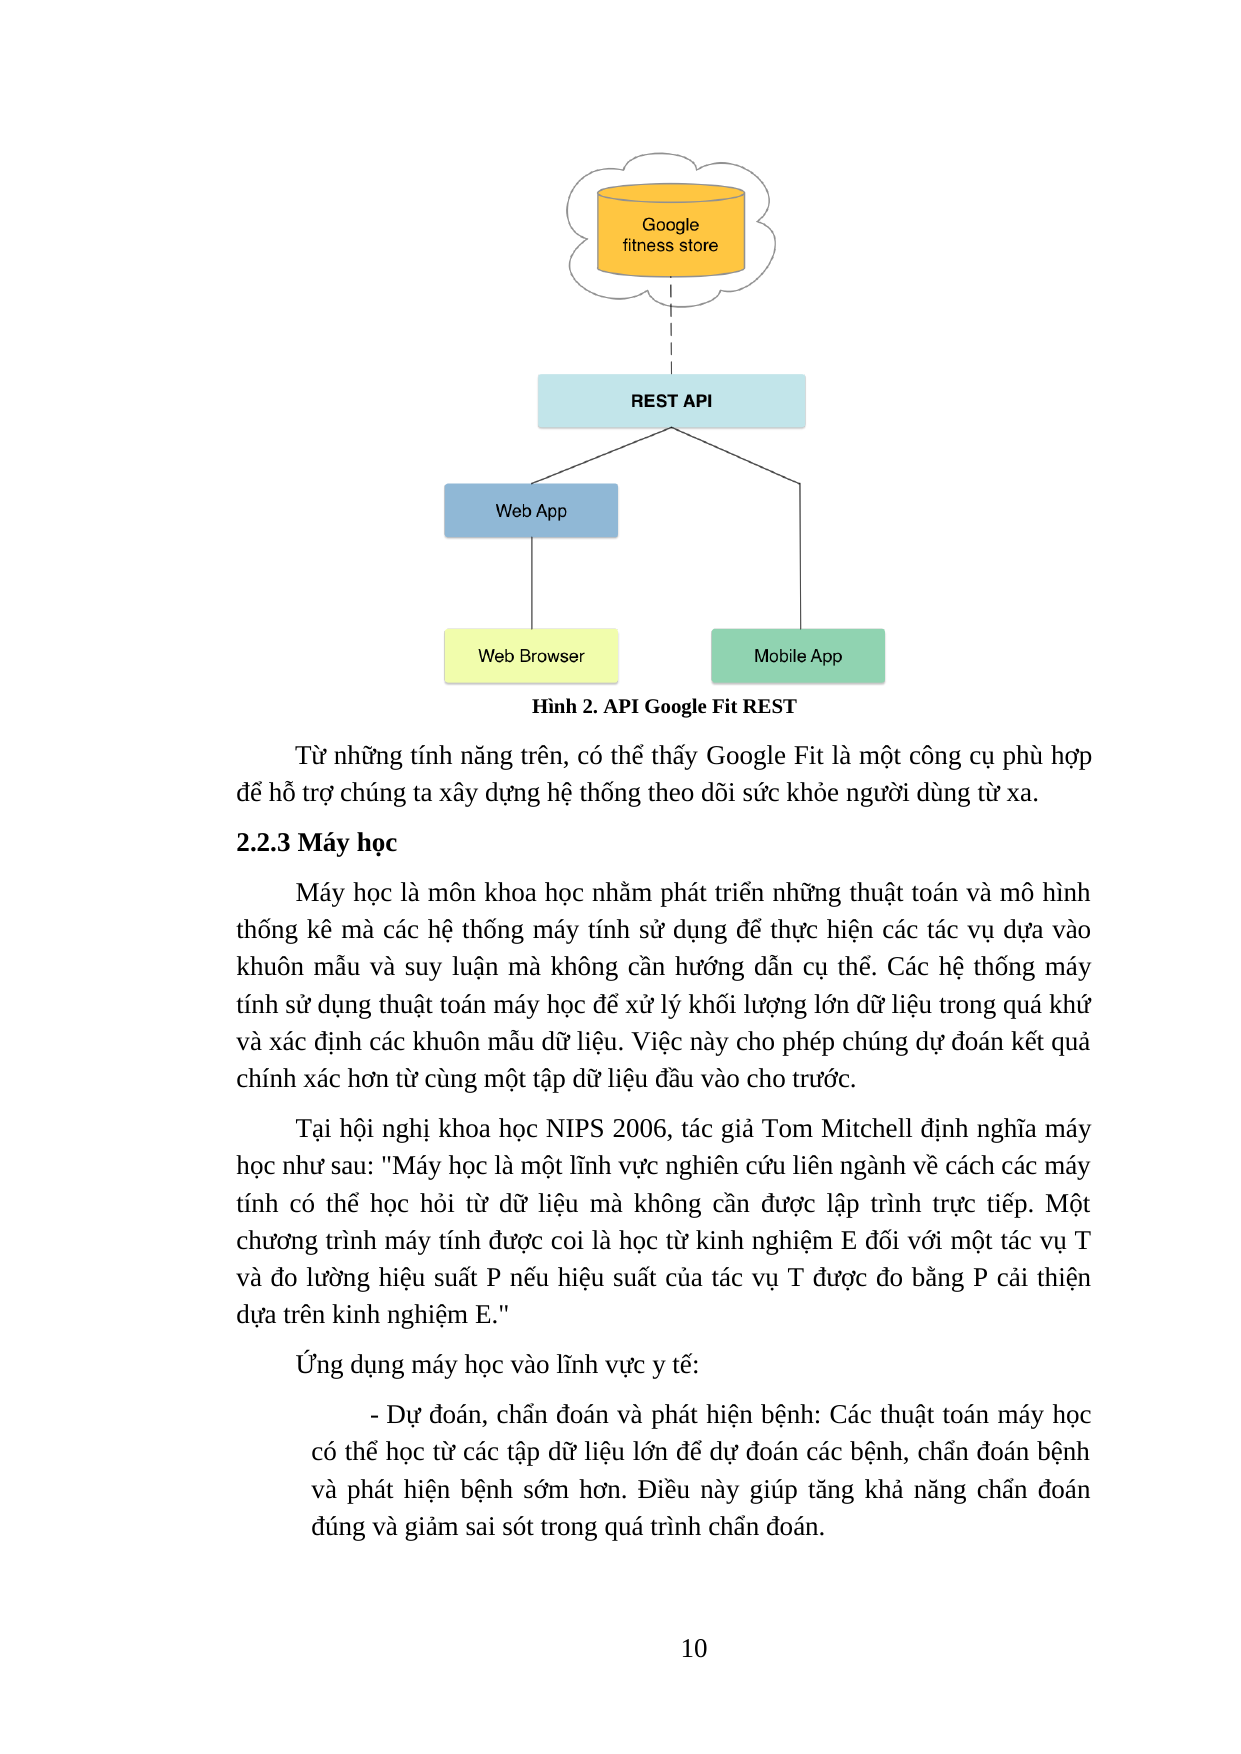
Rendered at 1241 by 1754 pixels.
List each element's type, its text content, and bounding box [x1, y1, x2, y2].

text Ứng dụng máy học vào lĩnh vực y tế: [236, 1348, 1092, 1379]
text Máy học là môn khoa học nhằm phát triển những thuật toán và mô hình thống kê mà các hệ thống máy tính sử dụng để thực hiện các tác vụ dựa vào khuôn mẫu và suy luận mà không cần hướng dẫn cụ thể. Các hệ thống máy tính sử dụng thuật toán máy học để xử lý khối lượng lớn dữ liệu trong quá khứ và xác định các khuôn mẫu dữ liệu. Việc này cho phép chúng dự đoán kết quả chính xác hơn từ cùng một tập dữ liệu đầu vào cho trước. [236, 876, 1092, 1093]
list Dự đoán, chẩn đoán và phát hiện bệnh: Các thuật toán máy học có thể học từ các tập dữ liệu lớn để dự đoán các bệnh, chẩn đoán bệnh và phát hiện bệnh sớm hơn. Điều này giúp tăng khả năng chẩn đoán đúng và giảm sai sót trong quá trình chẩn đoán. [311, 1398, 1092, 1541]
subtitle Máy học [236, 826, 1092, 857]
text Từ những tính năng trên, có thể thấy Google Fit là một công cụ phù hợp để hỗ trợ chúng ta xây dựng hệ thống theo dõi sức khỏe người dùng từ xa. [236, 739, 1092, 807]
text Hình 2. API Google Fit REST [236, 694, 1092, 718]
text Tại hội nghị khoa học NIPS 2006, tác giả Tom Mitchell định nghĩa máy học như sau: "Máy học là một lĩnh vực nghiên cứu liên ngành về cách các máy tính có thể học hỏi từ dữ liệu mà không cần được lập trình trực tiếp. Một chương trình máy tính được coi là học từ kinh nghiệm E đối với một tác vụ T và đo lường hiệu suất P nếu hiệu suất của tác vụ T được đo bằng P cải thiện dựa trên kinh nghiệm E." [236, 1112, 1092, 1330]
picture [440, 147, 889, 688]
